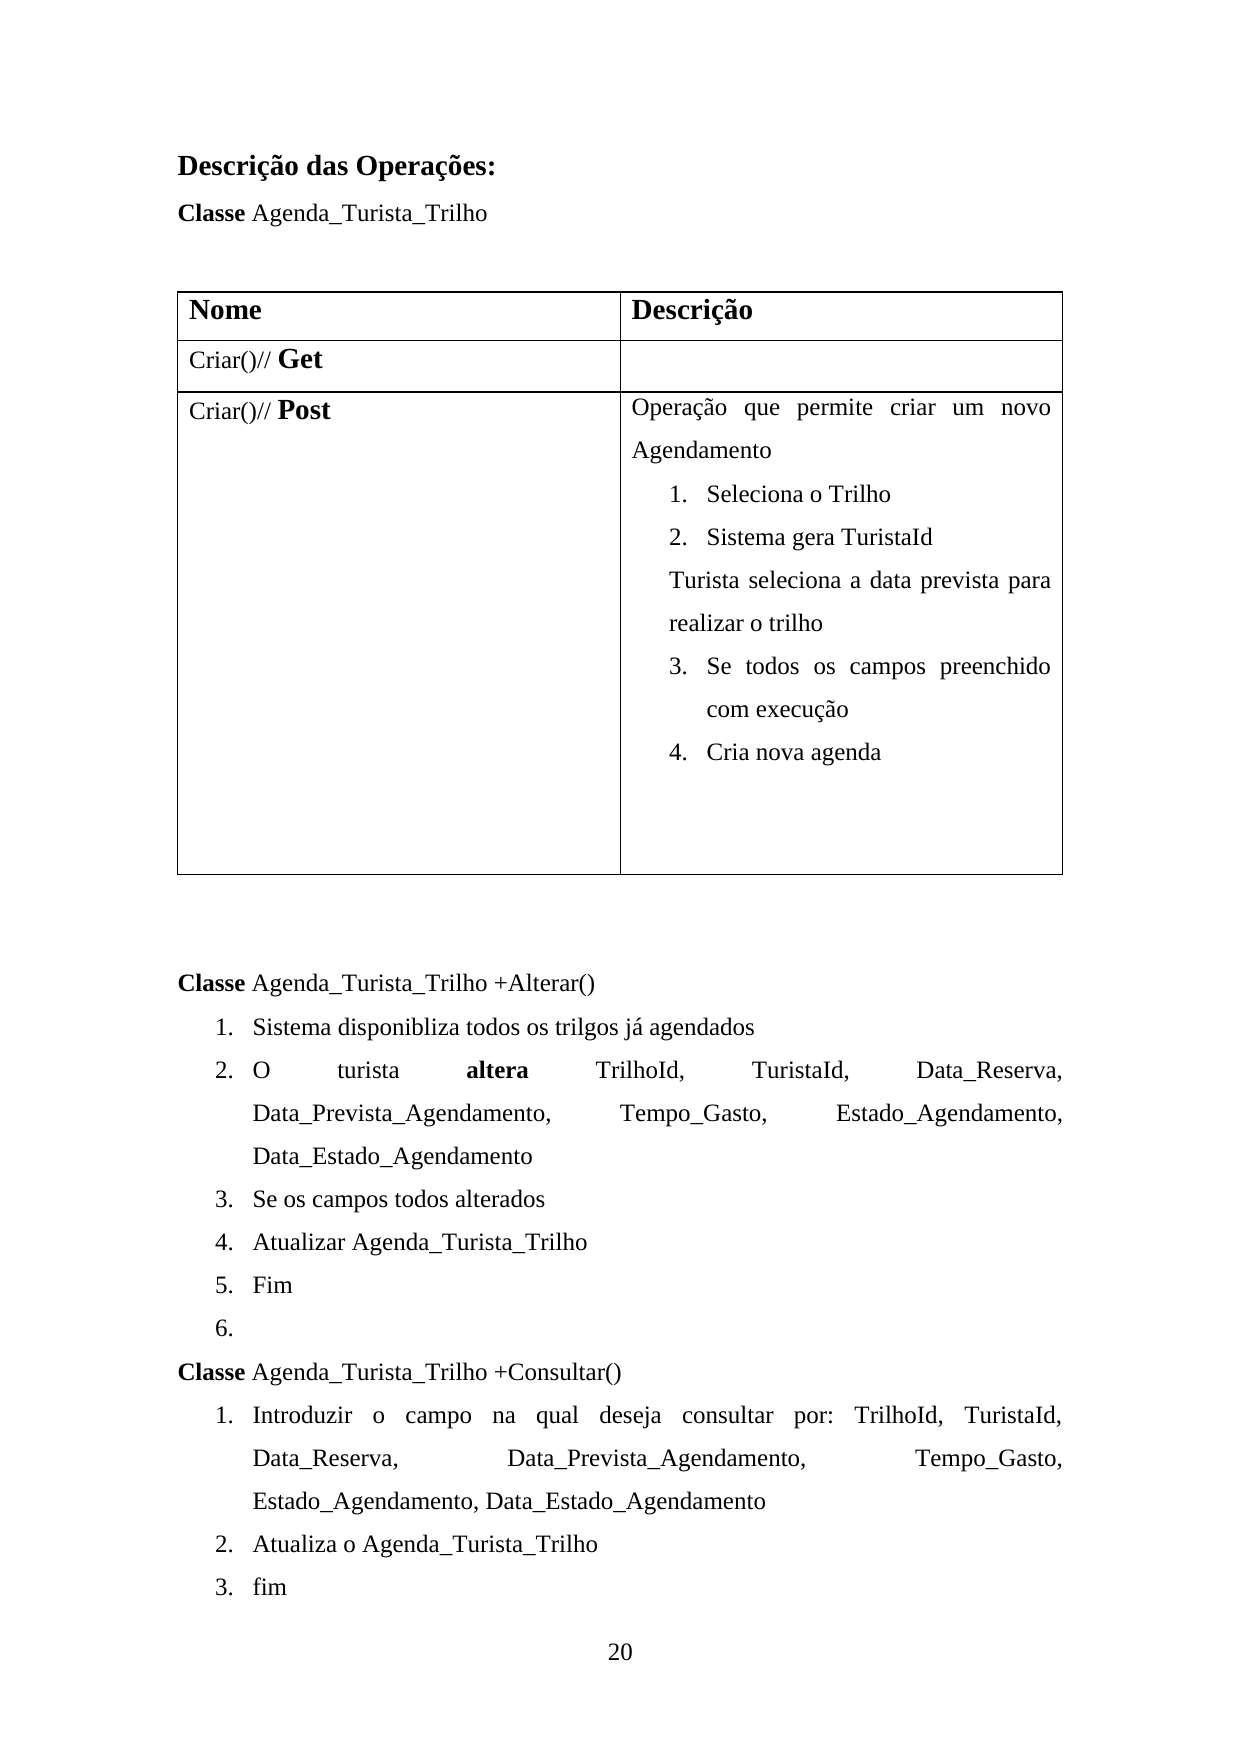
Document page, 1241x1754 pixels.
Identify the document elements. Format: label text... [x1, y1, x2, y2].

list Fim [215, 1270, 1063, 1299]
list O turista altera TrilhoId, TuristaId, Data_Reserva, Data_Prevista_Agendamento, Tempo_Gasto, Estado_Agendamento, Data_Estado_Agendamento [215, 1055, 1063, 1170]
table_cell Operação que permite criar um novo Agendamento Seleciona o Trilho Sistema gera TuristaId Turista seleciona a data prevista para realizar o trilho Se todos os campos preenchido com execução Cria nova agenda [621, 393, 1062, 874]
table_header Descrição [621, 293, 1062, 340]
list Sistema disponibliza todos os trilgos já agendados [215, 1012, 1063, 1040]
list Se os campos todos alterados [215, 1184, 1063, 1213]
text Classe Agenda_Turista_Trilho [177, 198, 1063, 227]
list Atualiza o Agenda_Turista_Trilho [215, 1529, 1063, 1558]
list Atualizar Agenda_Turista_Trilho [215, 1227, 1063, 1256]
table_cell [621, 341, 1062, 391]
table_cell Criar()// Get [178, 341, 620, 391]
text Classe Agenda_Turista_Trilho +Consultar() [177, 1357, 1063, 1385]
text Descrição das Operações: [177, 148, 1063, 181]
list Introduzir o campo na qual deseja consultar por: TrilhoId, TuristaId, Data_Reserva, Data_Prevista_Agendamento, Tempo_Gasto, Estado_Agendamento, Data_Estado_Agendamento [215, 1400, 1063, 1515]
table_cell Criar()// Post [178, 393, 620, 874]
table_header Nome [178, 293, 620, 340]
list fim [215, 1572, 1063, 1601]
text Classe Agenda_Turista_Trilho +Alterar() [177, 968, 1063, 997]
